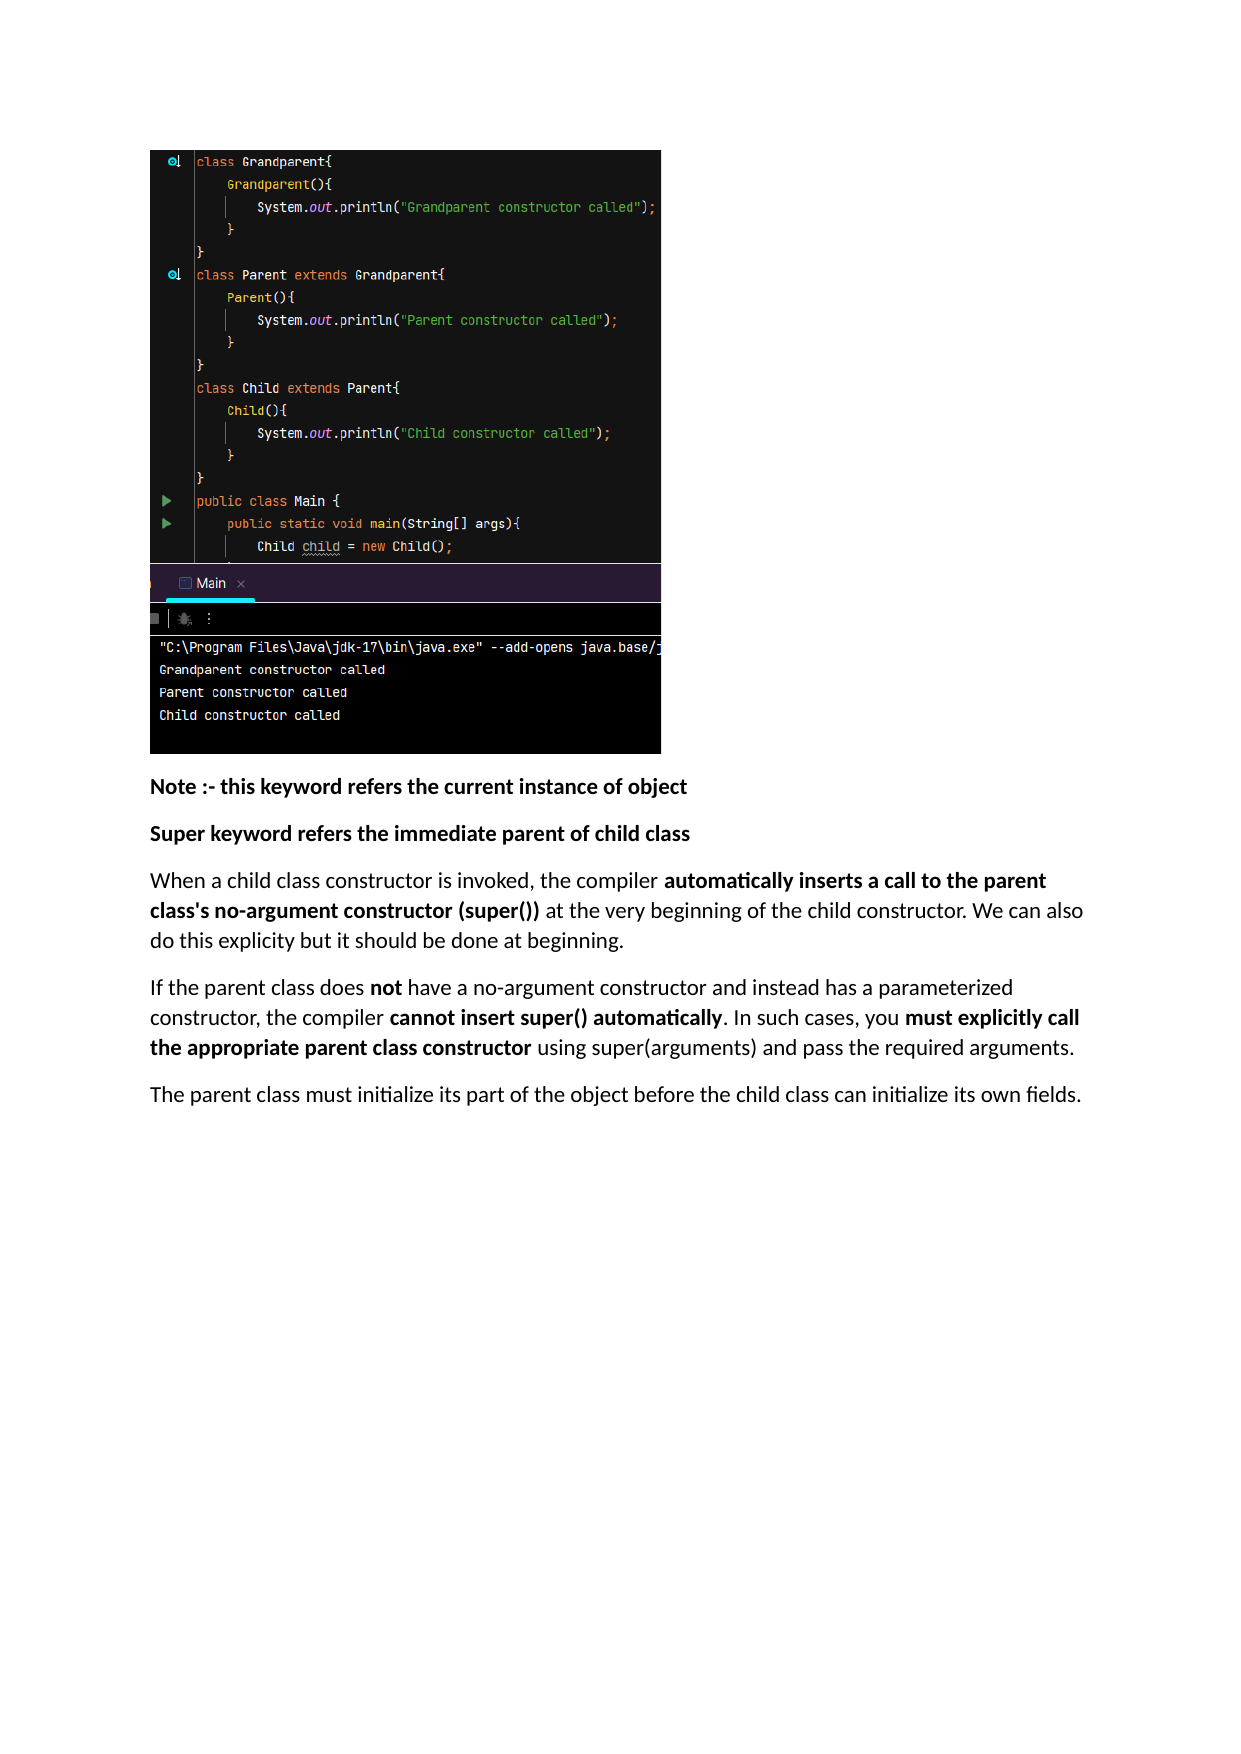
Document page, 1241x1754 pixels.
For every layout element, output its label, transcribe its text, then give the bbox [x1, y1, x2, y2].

text The parent class must initialize its part of the object before the child class can initialize its own fields. [150, 1080, 1090, 1108]
text Note :- this keyword refers the current instance of object [150, 772, 1090, 800]
text Super keyword refers the immediate parent of child class [150, 819, 1090, 847]
text If the parent class does not have a no-argument constructor and instead has a parameterized constructor, the compiler cannot insert super() automatically. In such cases, you must explicitly call the appropriate parent class constructor using super(arguments) and pass the required arguments. [150, 973, 1090, 1062]
picture [150, 150, 662, 754]
text When a child class constructor is invoked, the compiler automatically inserts a call to the parent class's no-argument constructor (super()) at the very beginning of the child constructor. We can also do this explicity but it should be done at beginning. [150, 866, 1090, 954]
